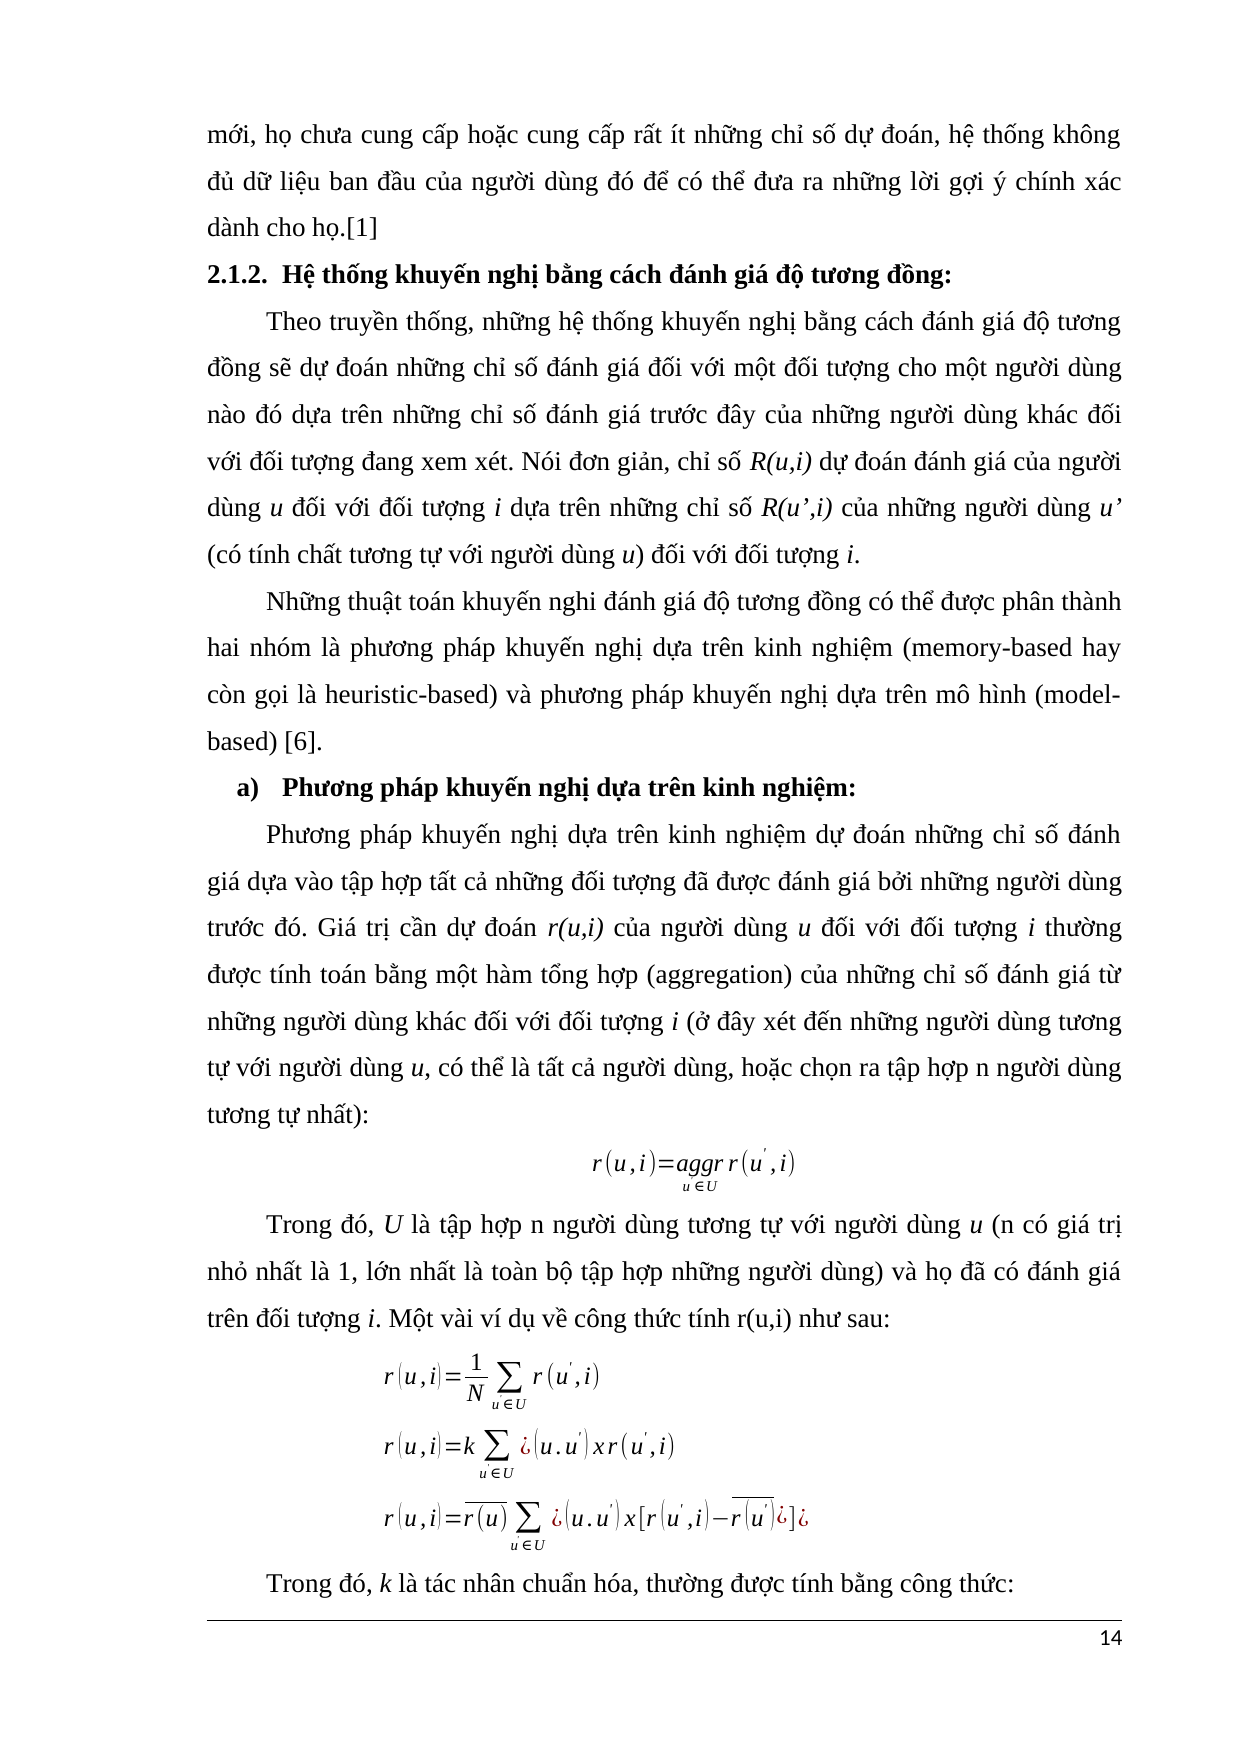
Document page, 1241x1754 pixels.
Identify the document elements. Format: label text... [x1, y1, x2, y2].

text Theo truyền thống, những hệ thống khuyến nghị bằng cách đánh giá độ tương đồng sẽ dự đoán những chỉ số đánh giá đối với một đối tượng cho một người dùng nào đó dựa trên những chỉ số đánh giá trước đây của những người dùng khác đối với đối tượng đang xem xét. Nói đơn giản, chỉ số R(u,i) dự đoán đánh giá của người dùng u đối với đối tượng i dựa trên những chỉ số R(u’,i) của những người dùng u’ (có tính chất tương tự với người dùng u) đối với đối tượng i. [207, 305, 1122, 569]
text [207, 118, 1122, 243]
text Trong đó, U là tập hợp n người dùng tương tự với người dùng u (n có giá trị nhỏ nhất là 1, lớn nhất là toàn bộ tập hợp những người dùng) và họ đã có đánh giá trên đối tượng i. Một vài ví dụ về công thức tính r(u,i) như sau: [207, 1208, 1122, 1333]
text Trong đó, k là tác nhân chuẩn hóa, thường được tính bằng công thức: [207, 1567, 1122, 1599]
text Phương pháp khuyến nghị dựa trên kinh nghiệm dự đoán những chỉ số đánh giá dựa vào tập hợp tất cả những đối tượng đã được đánh giá bởi những người dùng trước đó. Giá trị cần dự đoán r(u,i) của người dùng u đối với đối tượng i thường được tính toán bằng một hàm tổng hợp (aggregation) của những chỉ số đánh giá từ những người dùng khác đối với đối tượng i (ở đây xét đến những người dùng tương tự với người dùng u, có thể là tất cả người dùng, hoặc chọn ra tập hợp n người dùng tương tự nhất): [207, 818, 1122, 1129]
list Phương pháp khuyến nghị dựa trên kinh nghiệm: [207, 771, 1122, 803]
text Những thuật toán khuyến nghi đánh giá độ tương đồng có thể được phân thành hai nhóm là phương pháp khuyến nghị dựa trên kinh nghiệm (memory-based hay còn gọi là heuristic-based) và phương pháp khuyến nghị dựa trên mô hình (model-based) [6]. [207, 585, 1122, 756]
subtitle Hệ thống khuyến nghị bằng cách đánh giá độ tương đồng: [207, 258, 1122, 289]
